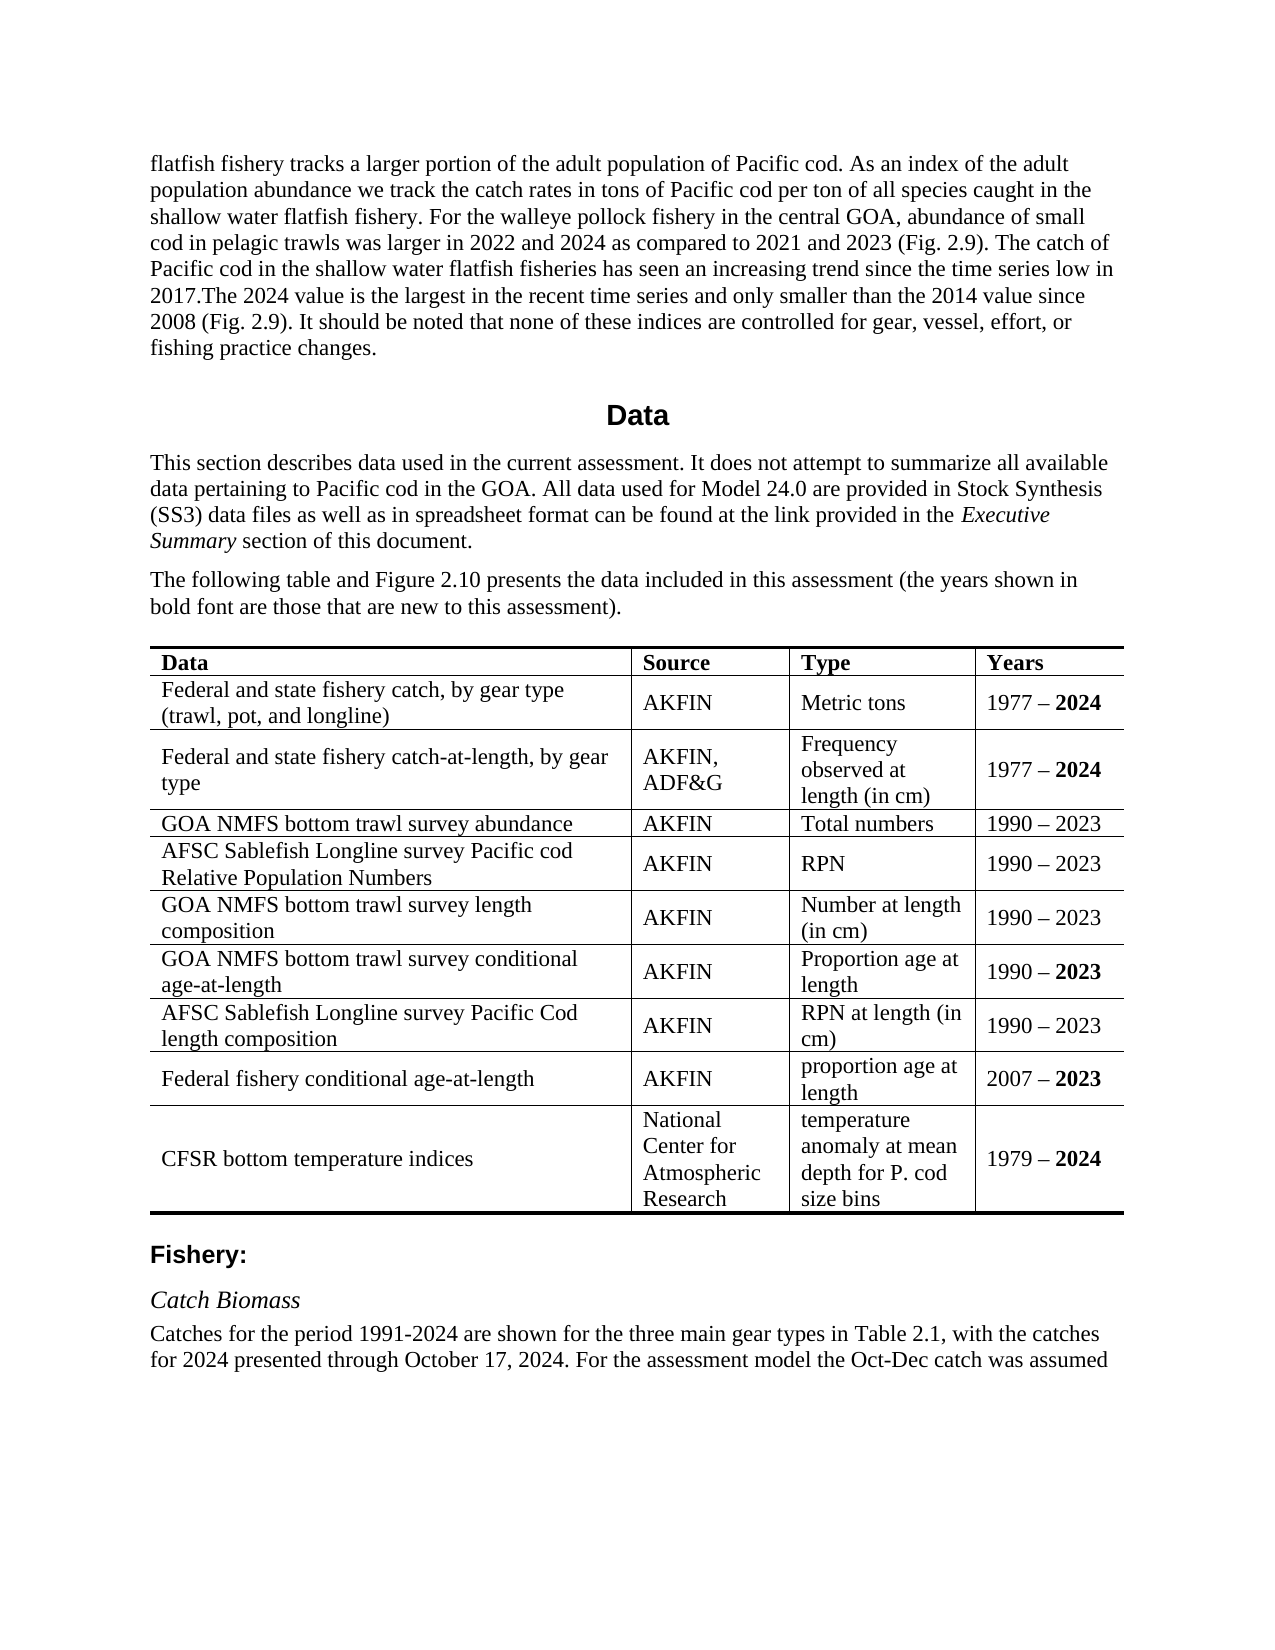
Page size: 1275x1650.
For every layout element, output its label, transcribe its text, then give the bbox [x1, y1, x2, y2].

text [150, 1320, 1125, 1373]
table_cell 1977 – 2024 [976, 676, 1124, 729]
table_cell GOA NMFS bottom trawl survey length composition [150, 891, 631, 944]
table_cell AKFIN [632, 945, 789, 997]
table_cell AKFIN [632, 810, 789, 836]
table_cell AKFIN [632, 891, 789, 944]
text This section describes data used in the current assessment. It does not attempt to summarize all available data pertaining to Pacific cod in the GOA. All data used for Model 24.0 are provided in Stock Synthesis (SS3) data files as well as in spreadsheet format can be found at the link provided in the Executive Summary section of this document. [150, 448, 1125, 554]
text The following table and Figure 2.10 presents the data included in this assessment (the years shown in bold font are those that are new to this assessment). [150, 566, 1125, 619]
table_cell Federal and state fishery catch, by gear type (trawl, pot, and longline) [150, 676, 631, 729]
subtitle Catch Biomass [150, 1285, 1125, 1314]
table_header Type [790, 649, 975, 675]
table_cell 2007 – 2023 [976, 1052, 1124, 1105]
table_cell AFSC Sablefish Longline survey Pacific cod Relative Population Numbers [150, 837, 631, 890]
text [150, 150, 1125, 361]
table_cell CFSR bottom temperature indices [150, 1106, 631, 1211]
table_cell 1977 – 2024 [976, 730, 1124, 809]
table_cell 1990 – 2023 [976, 837, 1124, 890]
subtitle Fishery: [150, 1239, 1125, 1268]
table_cell GOA NMFS bottom trawl survey conditional age-at-length [150, 945, 631, 997]
subtitle Data [150, 398, 1125, 432]
table_cell AFSC Sablefish Longline survey Pacific Cod length composition [150, 999, 631, 1051]
table_cell Total numbers [790, 810, 975, 836]
table_cell Number at length (in cm) [790, 891, 975, 944]
table_cell AKFIN [632, 837, 789, 890]
table_cell AKFIN, ADF&G [632, 730, 789, 809]
table_cell Frequency observed at length (in cm) [790, 730, 975, 809]
table_header Years [976, 649, 1124, 675]
table_cell 1990 – 2023 [976, 891, 1124, 944]
table_cell proportion age at length [790, 1052, 975, 1105]
table_cell Metric tons [790, 676, 975, 729]
table_cell Federal and state fishery catch-at-length, by gear type [150, 730, 631, 809]
table_cell AKFIN [632, 676, 789, 729]
table_cell RPN at length (in cm) [790, 999, 975, 1051]
table_cell RPN [790, 837, 975, 890]
table_cell Federal fishery conditional age-at-length [150, 1052, 631, 1105]
table_cell Proportion age at length [790, 945, 975, 997]
table_cell AKFIN [632, 999, 789, 1051]
table_header Source [632, 649, 789, 675]
table_cell 1990 – 2023 [976, 945, 1124, 997]
table_header Data [150, 649, 631, 675]
table_cell temperature anomaly at mean depth for P. cod size bins [790, 1106, 975, 1211]
table_cell GOA NMFS bottom trawl survey abundance [150, 810, 631, 836]
table_cell 1990 – 2023 [976, 810, 1124, 836]
table_cell AKFIN [632, 1052, 789, 1105]
table_cell 1979 – 2024 [976, 1106, 1124, 1211]
table_cell National Center for Atmospheric Research [632, 1106, 789, 1211]
table_cell 1990 – 2023 [976, 999, 1124, 1051]
